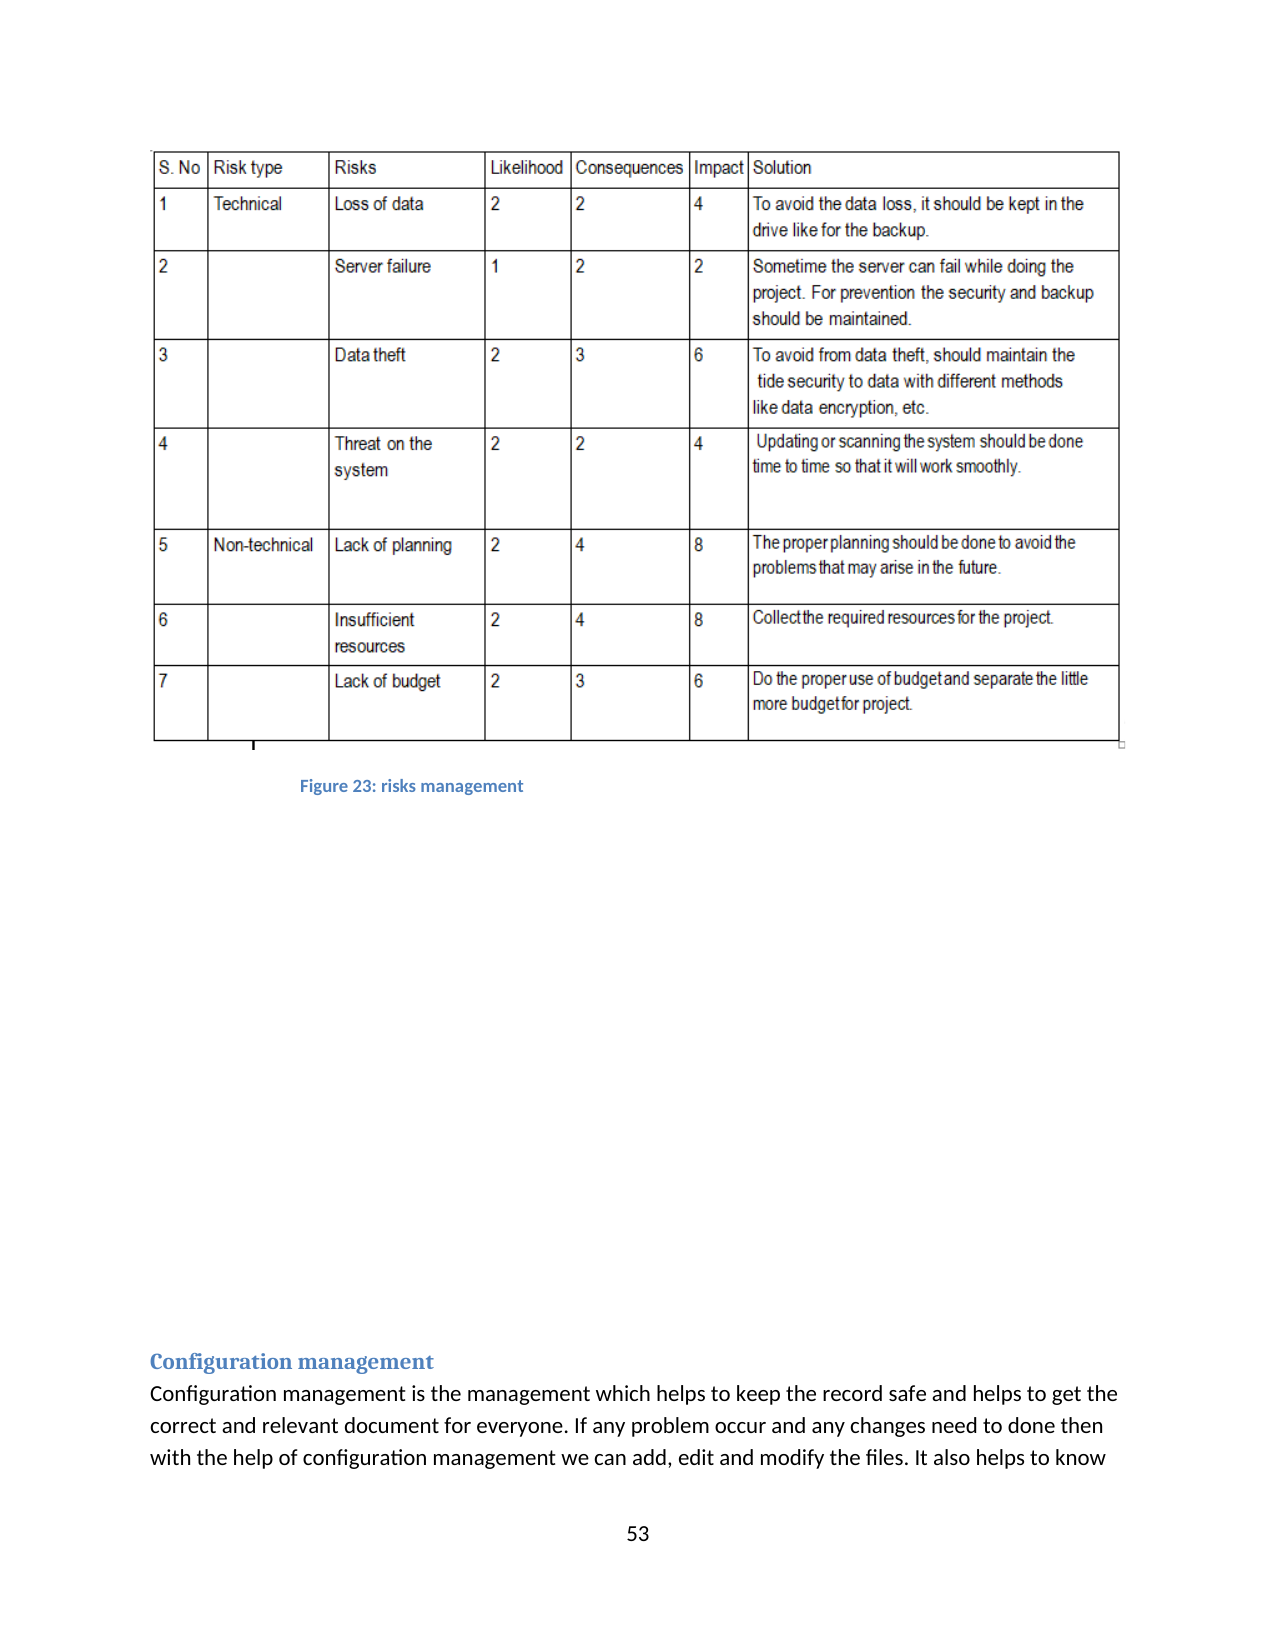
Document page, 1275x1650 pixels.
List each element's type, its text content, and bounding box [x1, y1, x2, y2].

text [150, 1379, 1125, 1471]
picture [150, 150, 1125, 750]
subtitle Configuration management [150, 1349, 1125, 1375]
